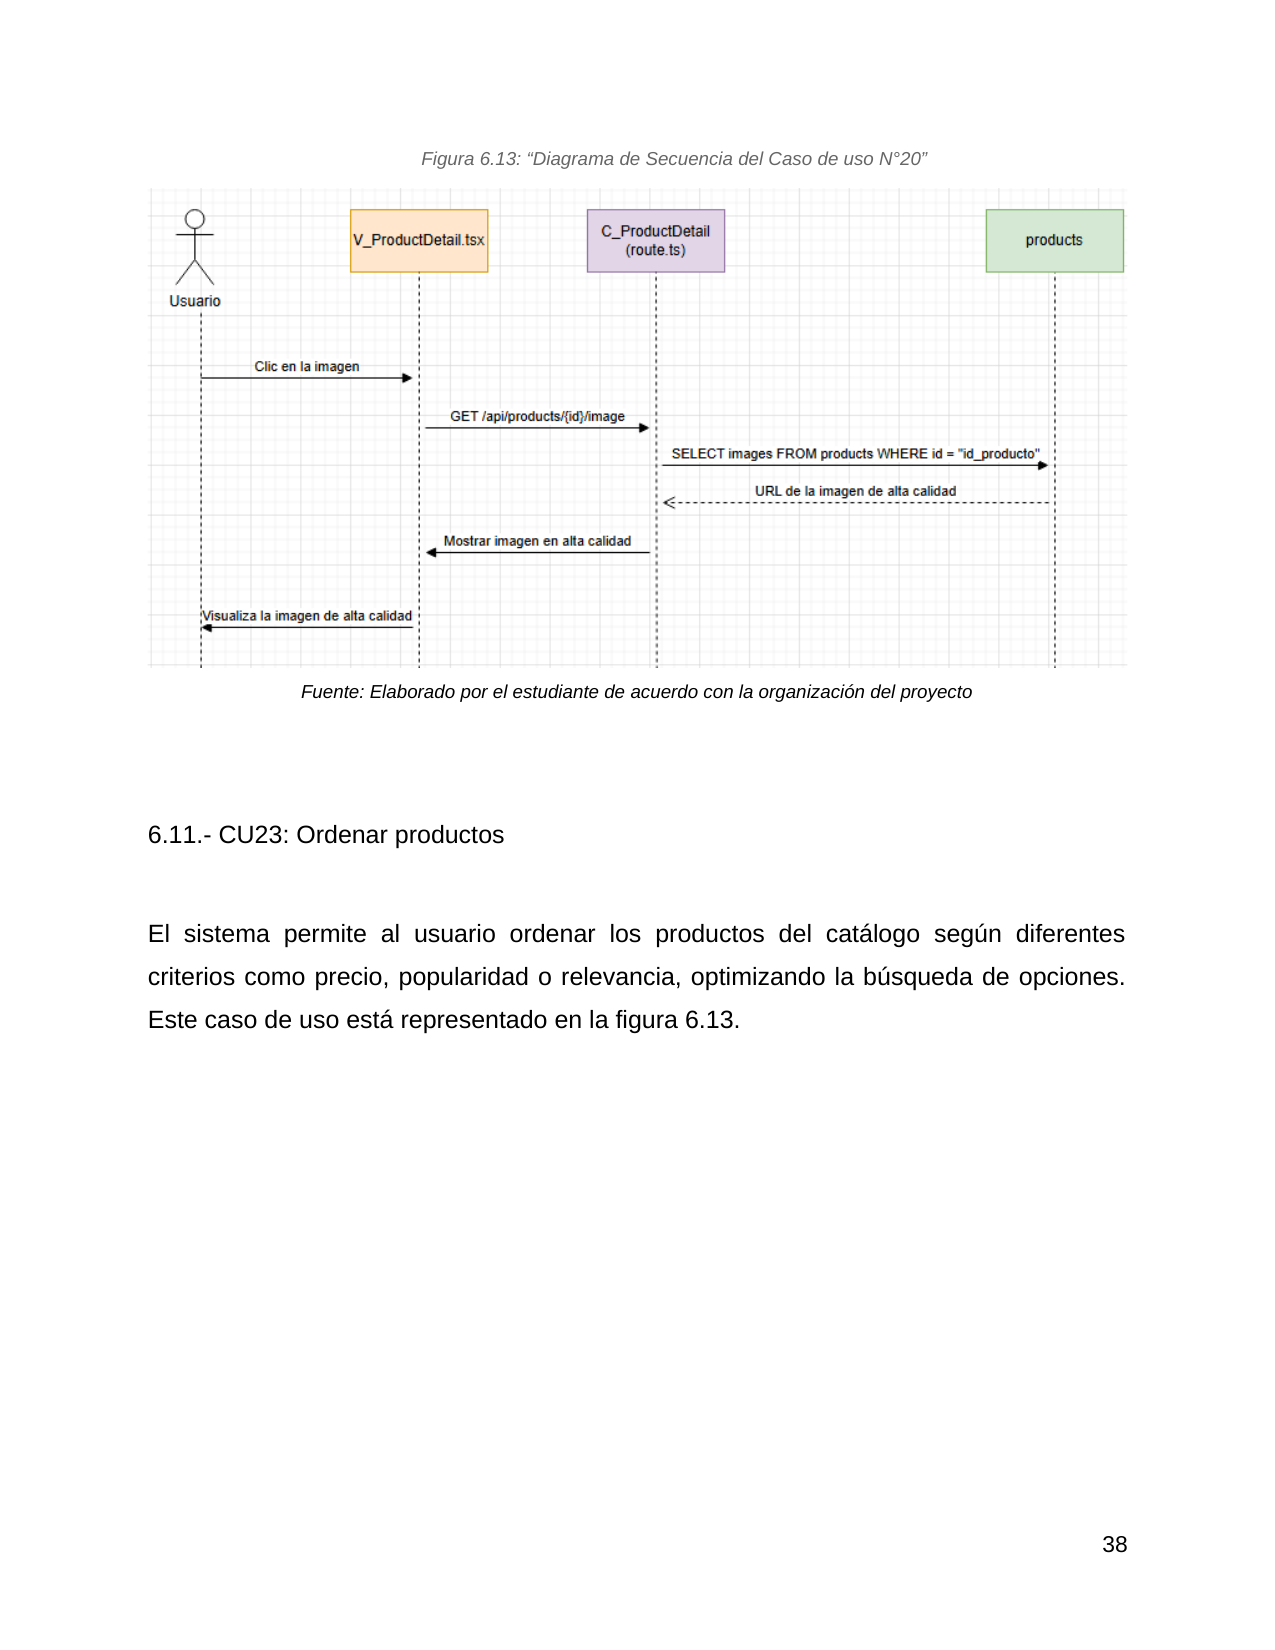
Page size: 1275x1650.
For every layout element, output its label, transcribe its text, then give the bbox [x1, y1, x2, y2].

subtitle 6.11.- CU23: Ordenar productos [148, 820, 1127, 849]
text Fuente: Elaborado por el estudiante de acuerdo con la organización del proyecto [148, 681, 1127, 702]
subtitle Figura 6.13: “Diagrama de Secuencia del Caso de uso N°20” [223, 148, 1127, 169]
picture [147, 188, 1128, 668]
text El sistema permite al usuario ordenar los productos del catálogo según diferentes criterios como precio, popularidad o relevancia, optimizando la búsqueda de opciones. Este caso de uso está representado en la figura 6.13. [148, 919, 1127, 1034]
